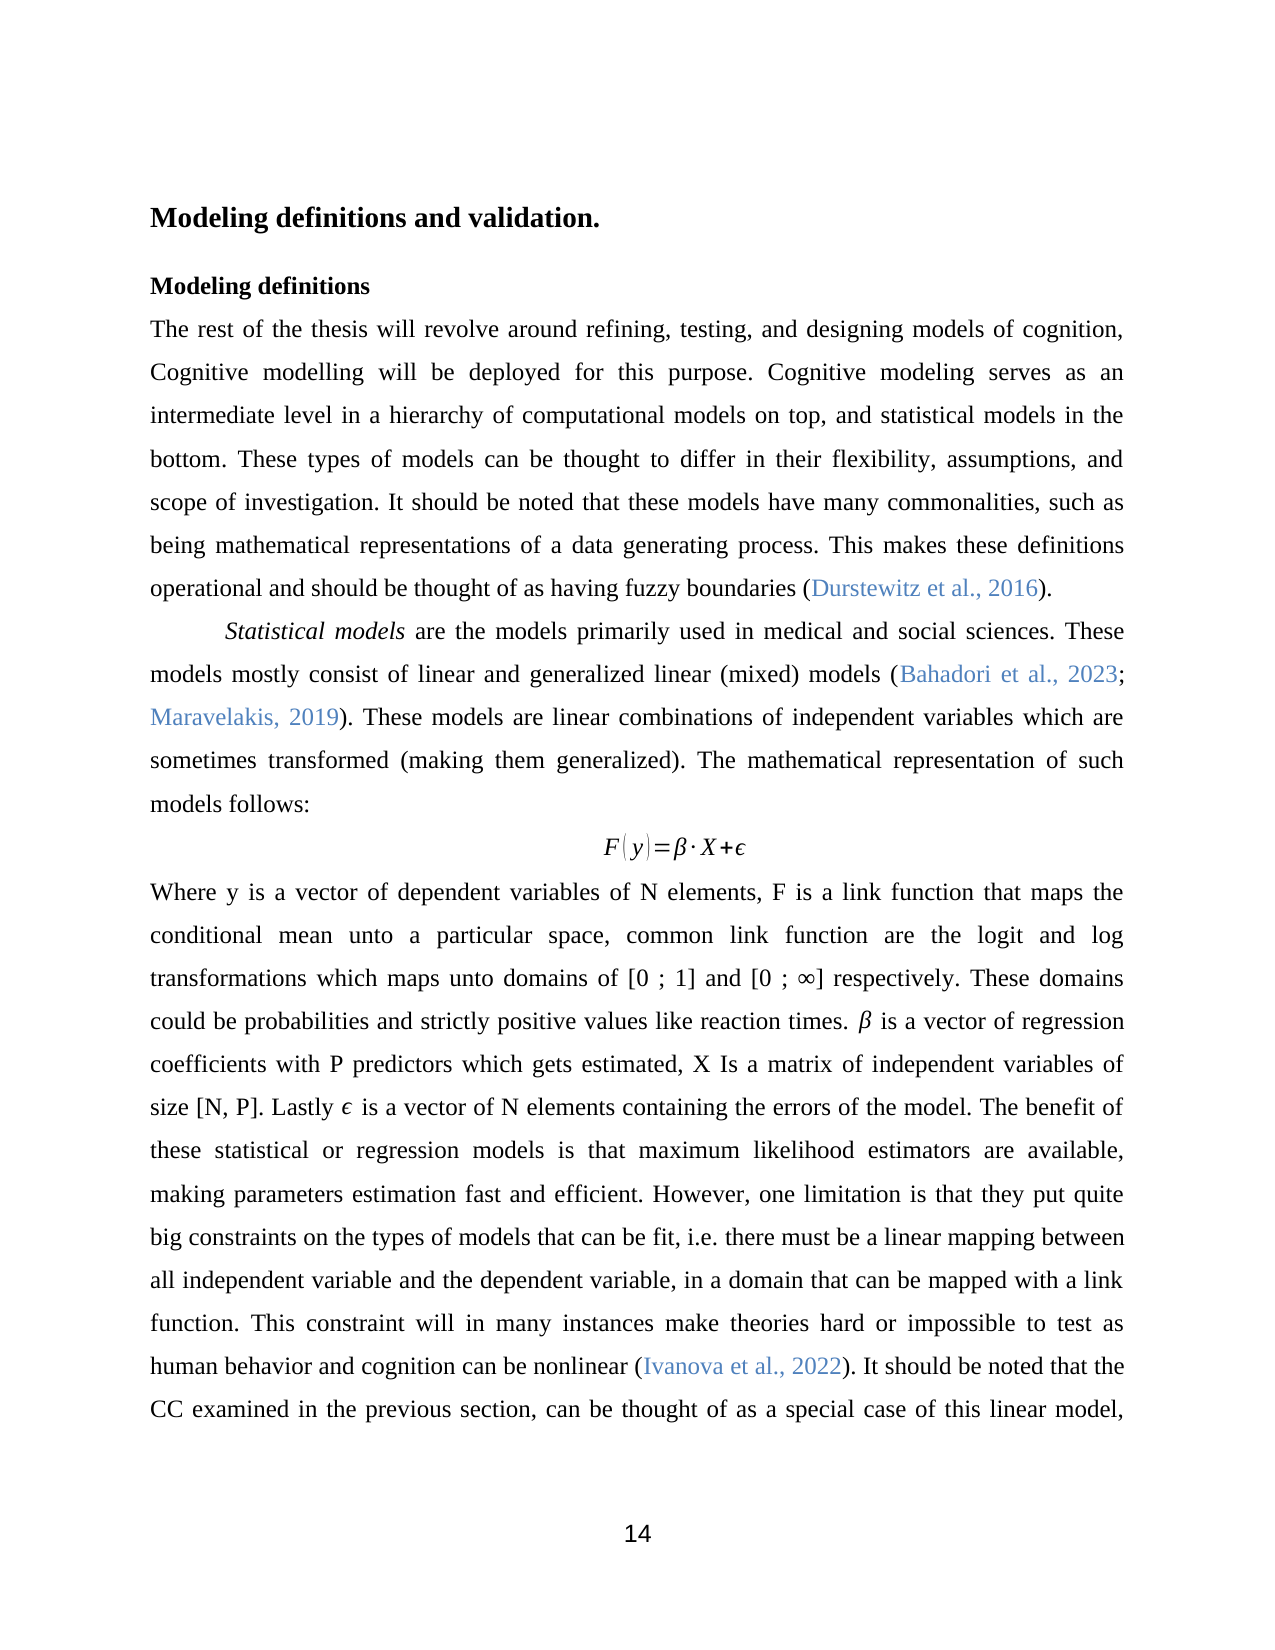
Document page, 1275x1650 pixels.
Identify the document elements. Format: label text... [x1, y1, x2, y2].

text The rest of the thesis will revolve around refining, testing, and designing models of cognition, Cognitive modelling will be deployed for this purpose. Cognitive modeling serves as an intermediate level in a hierarchy of computational models on top, and statistical models in the bottom. These types of models can be thought to differ in their flexibility, assumptions, and scope of investigation. It should be noted that these models have many commonalities, such as being mathematical representations of a data generating process. This makes these definitions operational and should be thought of as having fuzzy boundaries (Durstewitz et al., 2016). [150, 314, 1125, 602]
subtitle Modeling definitions [150, 271, 1125, 300]
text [150, 877, 1125, 1423]
text Statistical models are the models primarily used in medical and social sciences. These models mostly consist of linear and generalized linear (mixed) models (Bahadori et al., 2023; Maravelakis, 2019). These models are linear combinations of independent variables which are sometimes transformed (making them generalized). The mathematical representation of such models follows: [150, 616, 1125, 817]
subtitle Modeling definitions and validation. [150, 200, 1125, 233]
